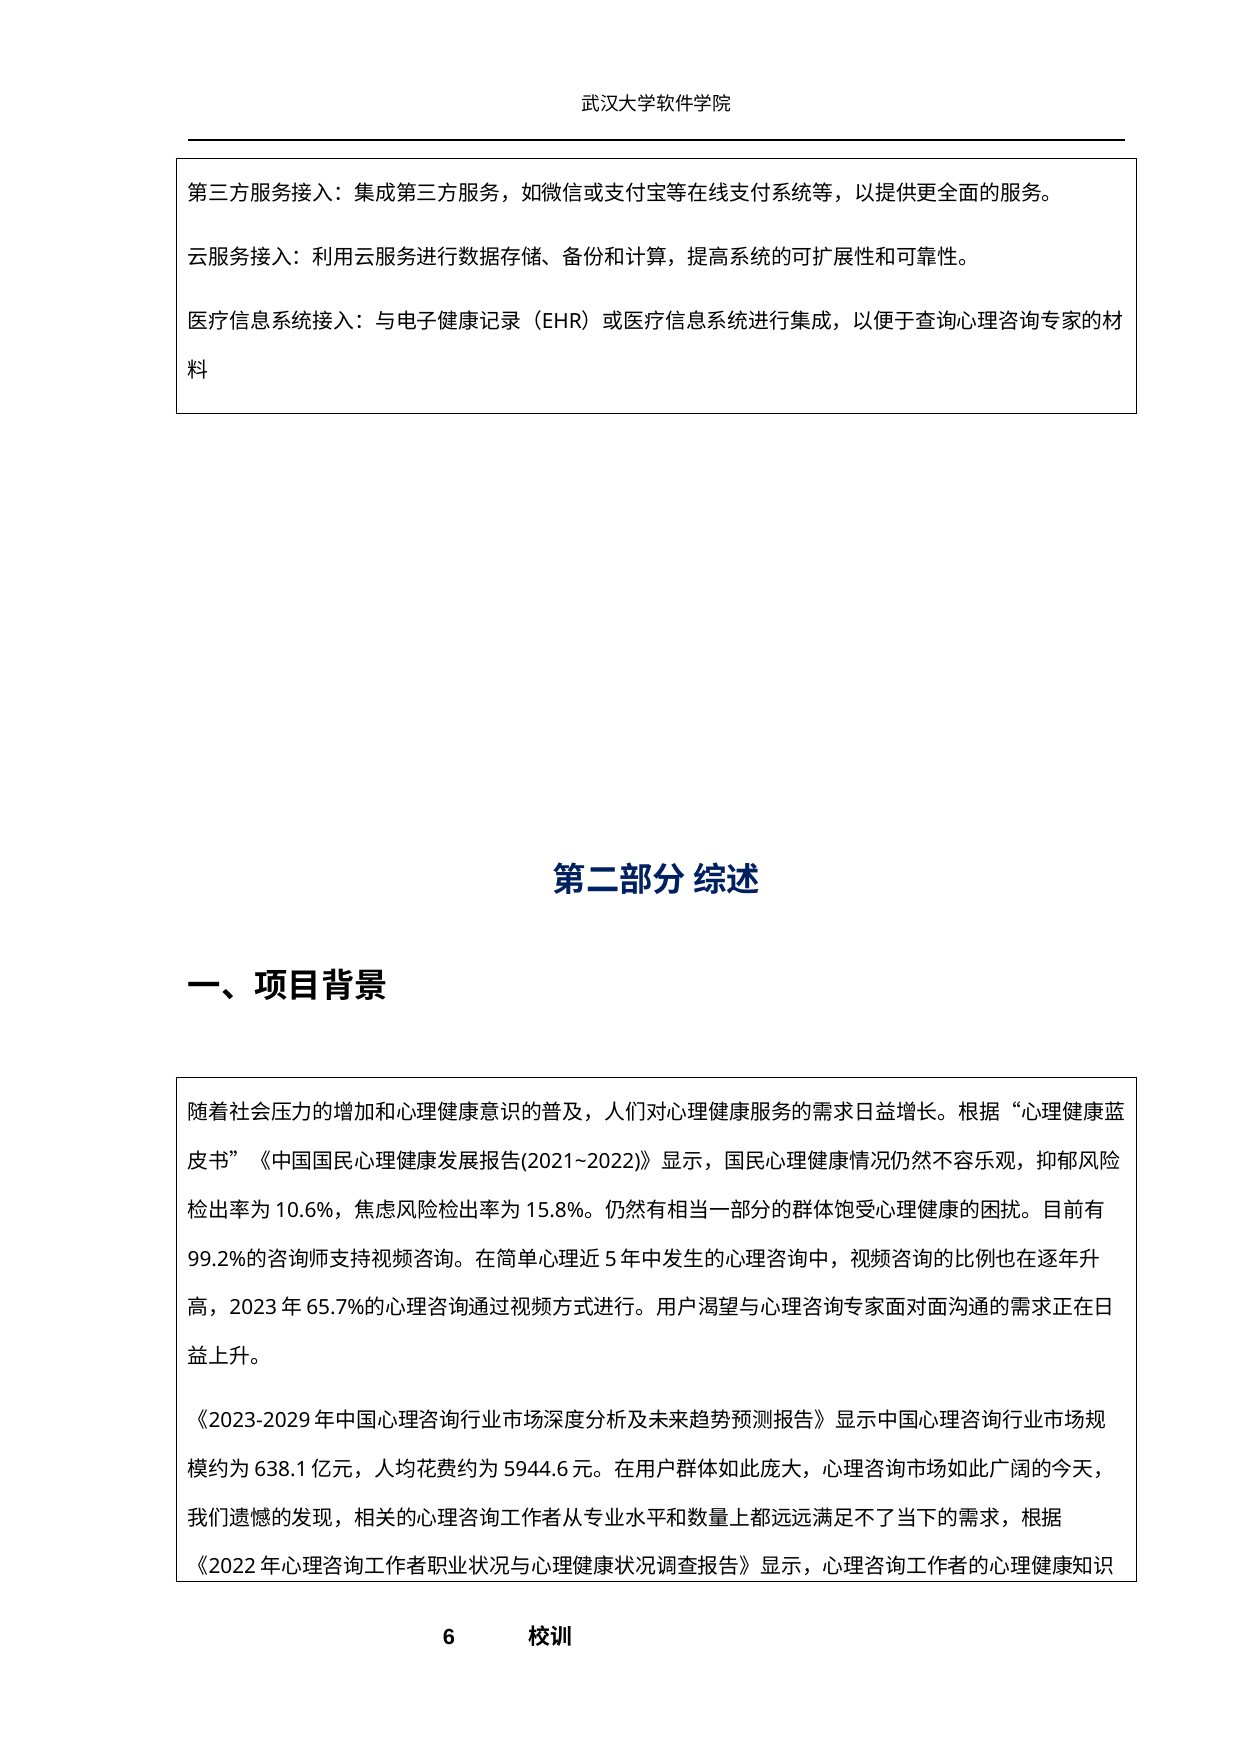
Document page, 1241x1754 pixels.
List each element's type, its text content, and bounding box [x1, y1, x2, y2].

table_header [177, 159, 1136, 413]
subtitle 第二部分 综述 [187, 844, 1125, 909]
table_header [177, 1078, 1136, 1581]
subtitle 一、项目背景 [187, 950, 1125, 1015]
